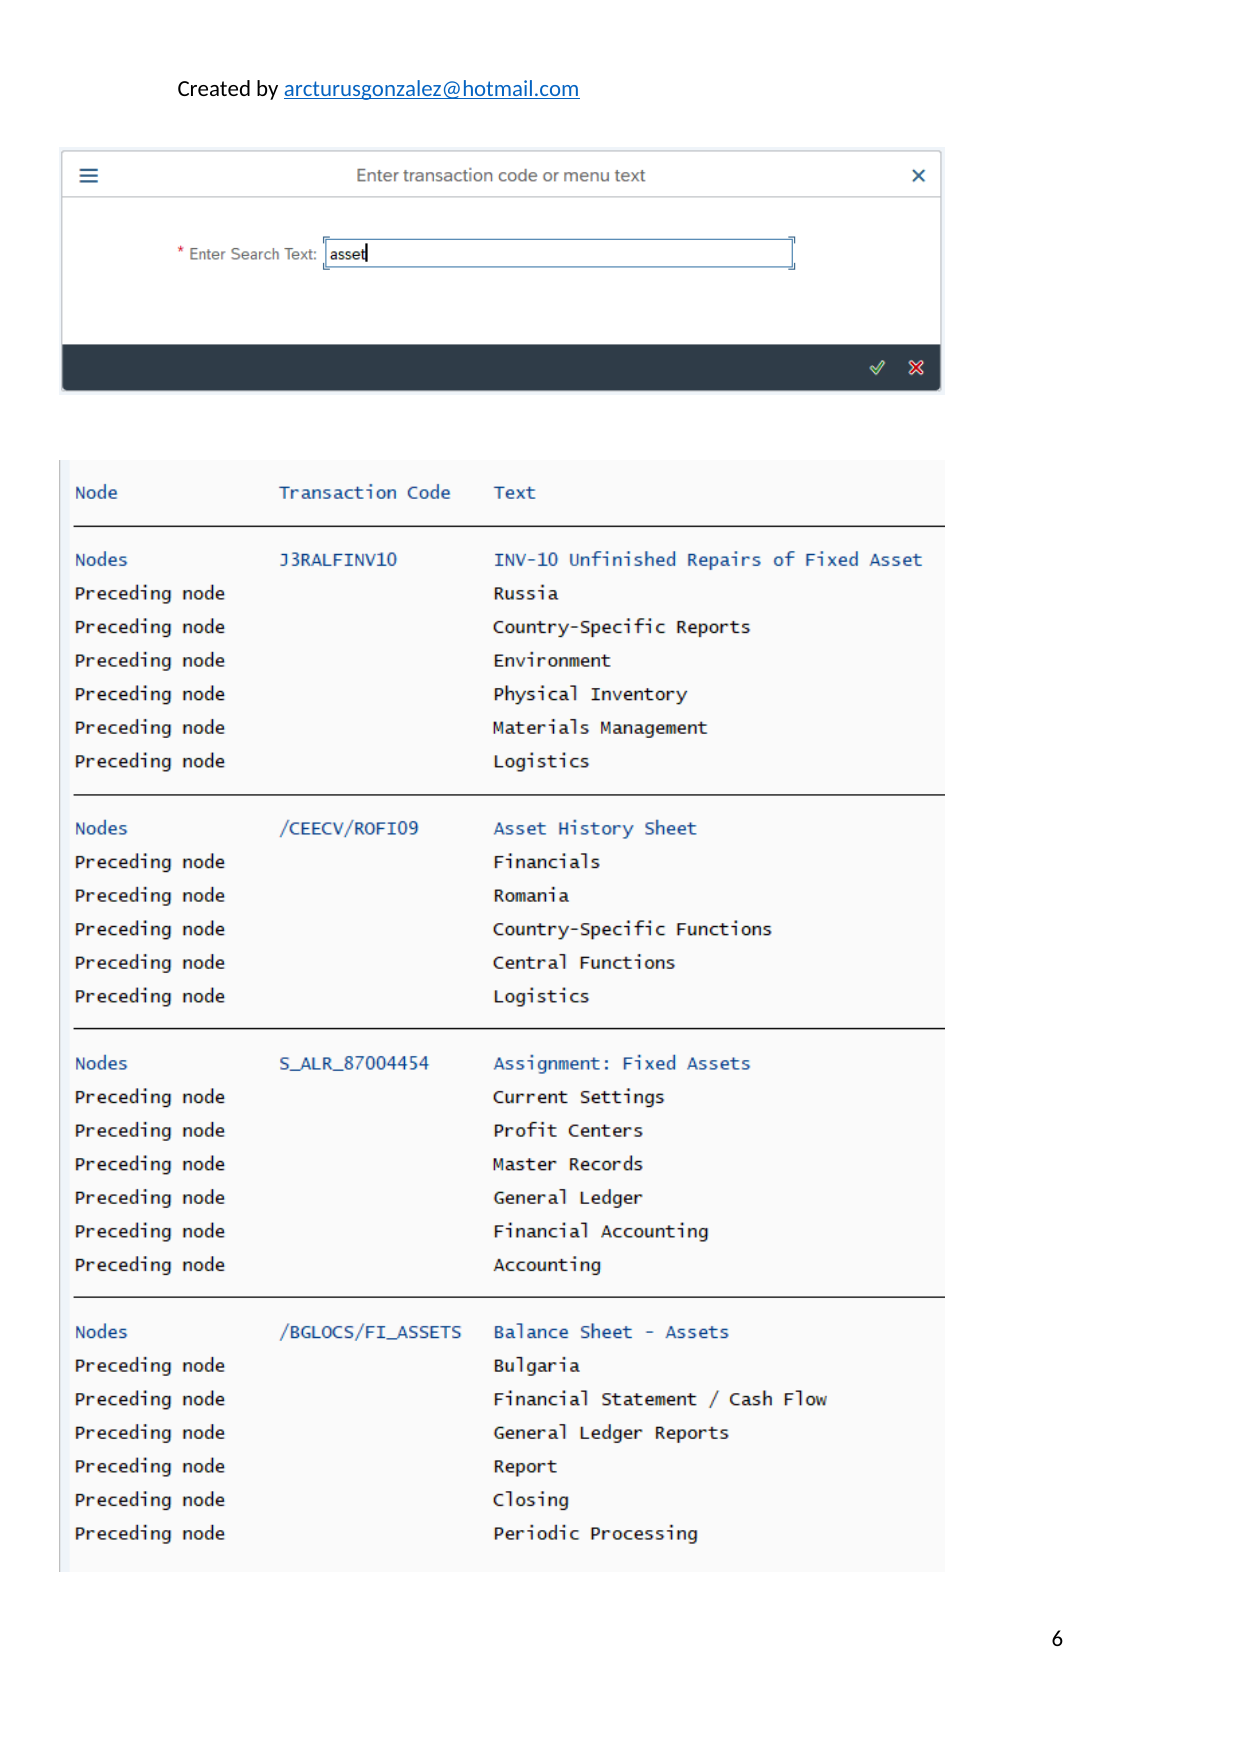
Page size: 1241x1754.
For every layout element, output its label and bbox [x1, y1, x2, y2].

picture [59, 147, 945, 395]
picture [59, 460, 945, 1572]
